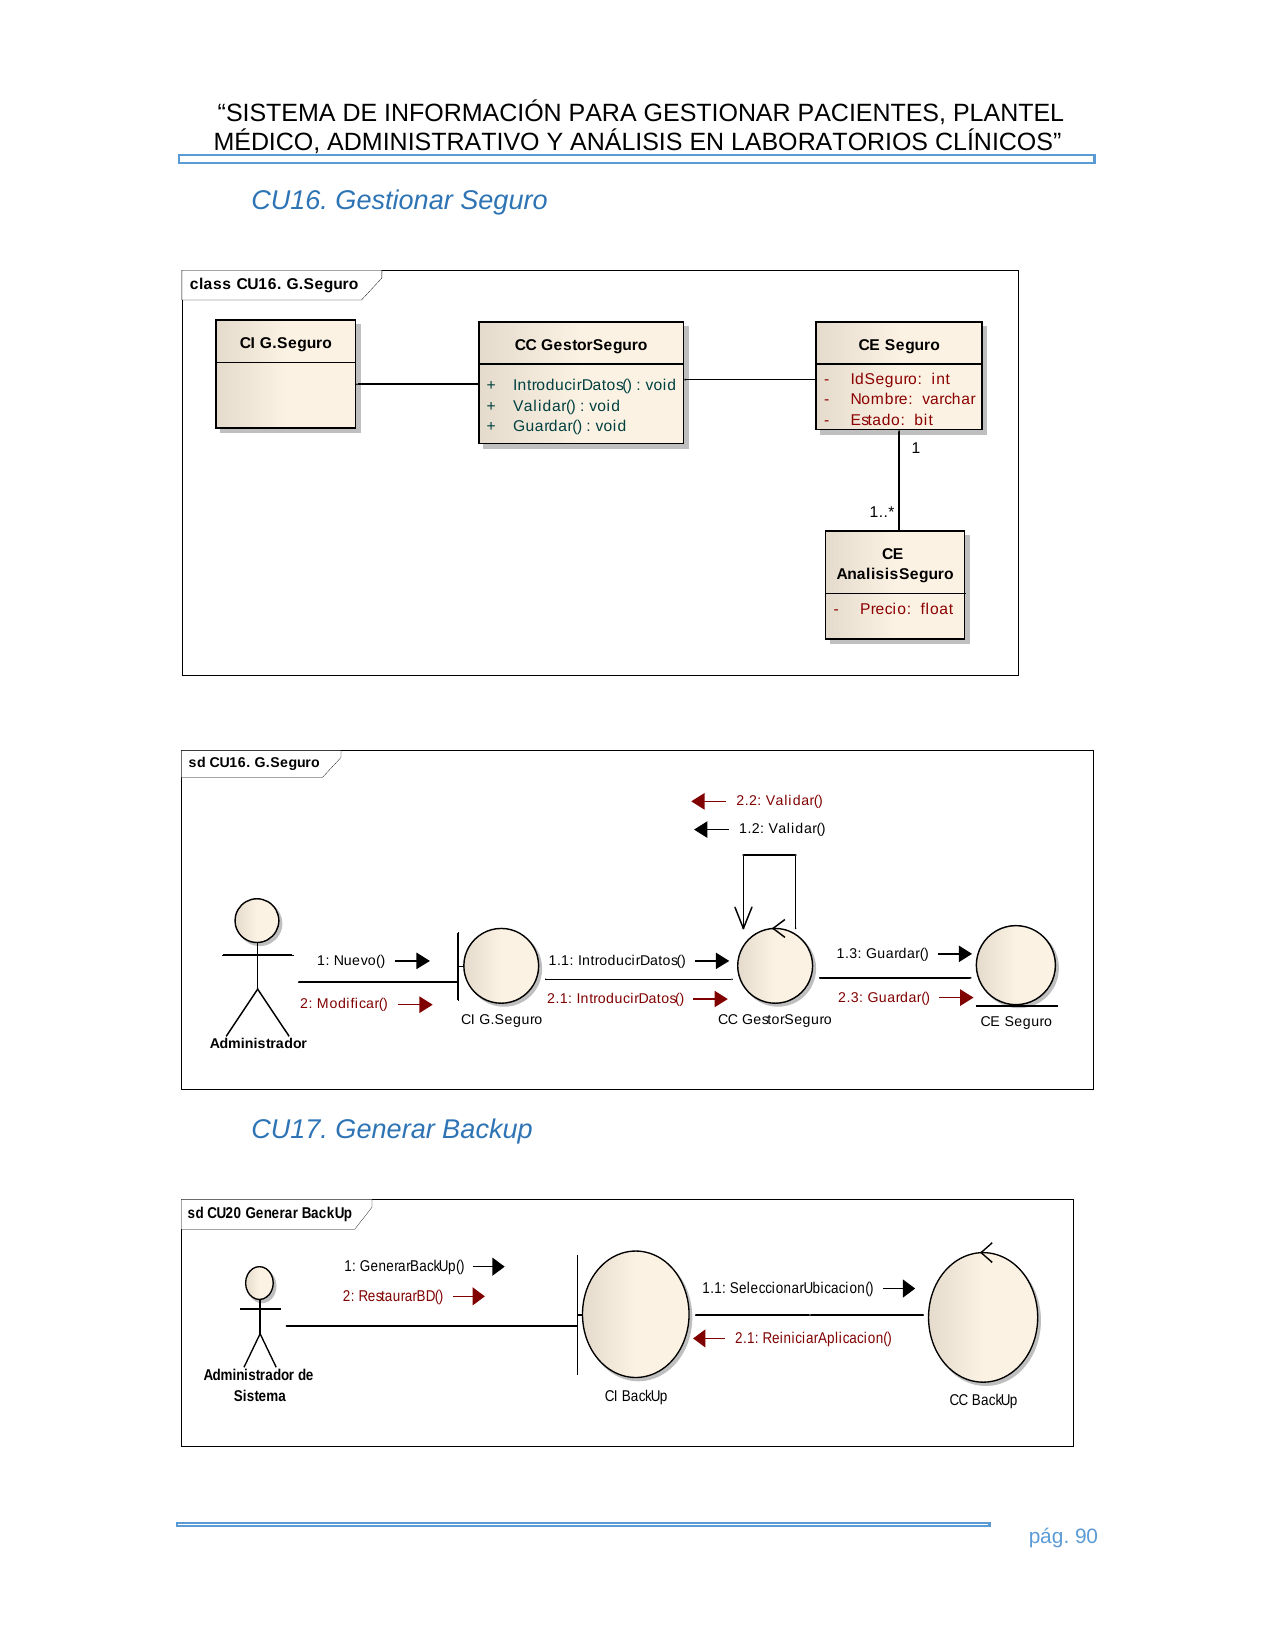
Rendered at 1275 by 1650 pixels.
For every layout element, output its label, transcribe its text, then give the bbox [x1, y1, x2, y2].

subtitle CU17. Generar Backup [251, 1113, 1098, 1144]
subtitle CU16. Gestionar Seguro [251, 184, 1098, 215]
